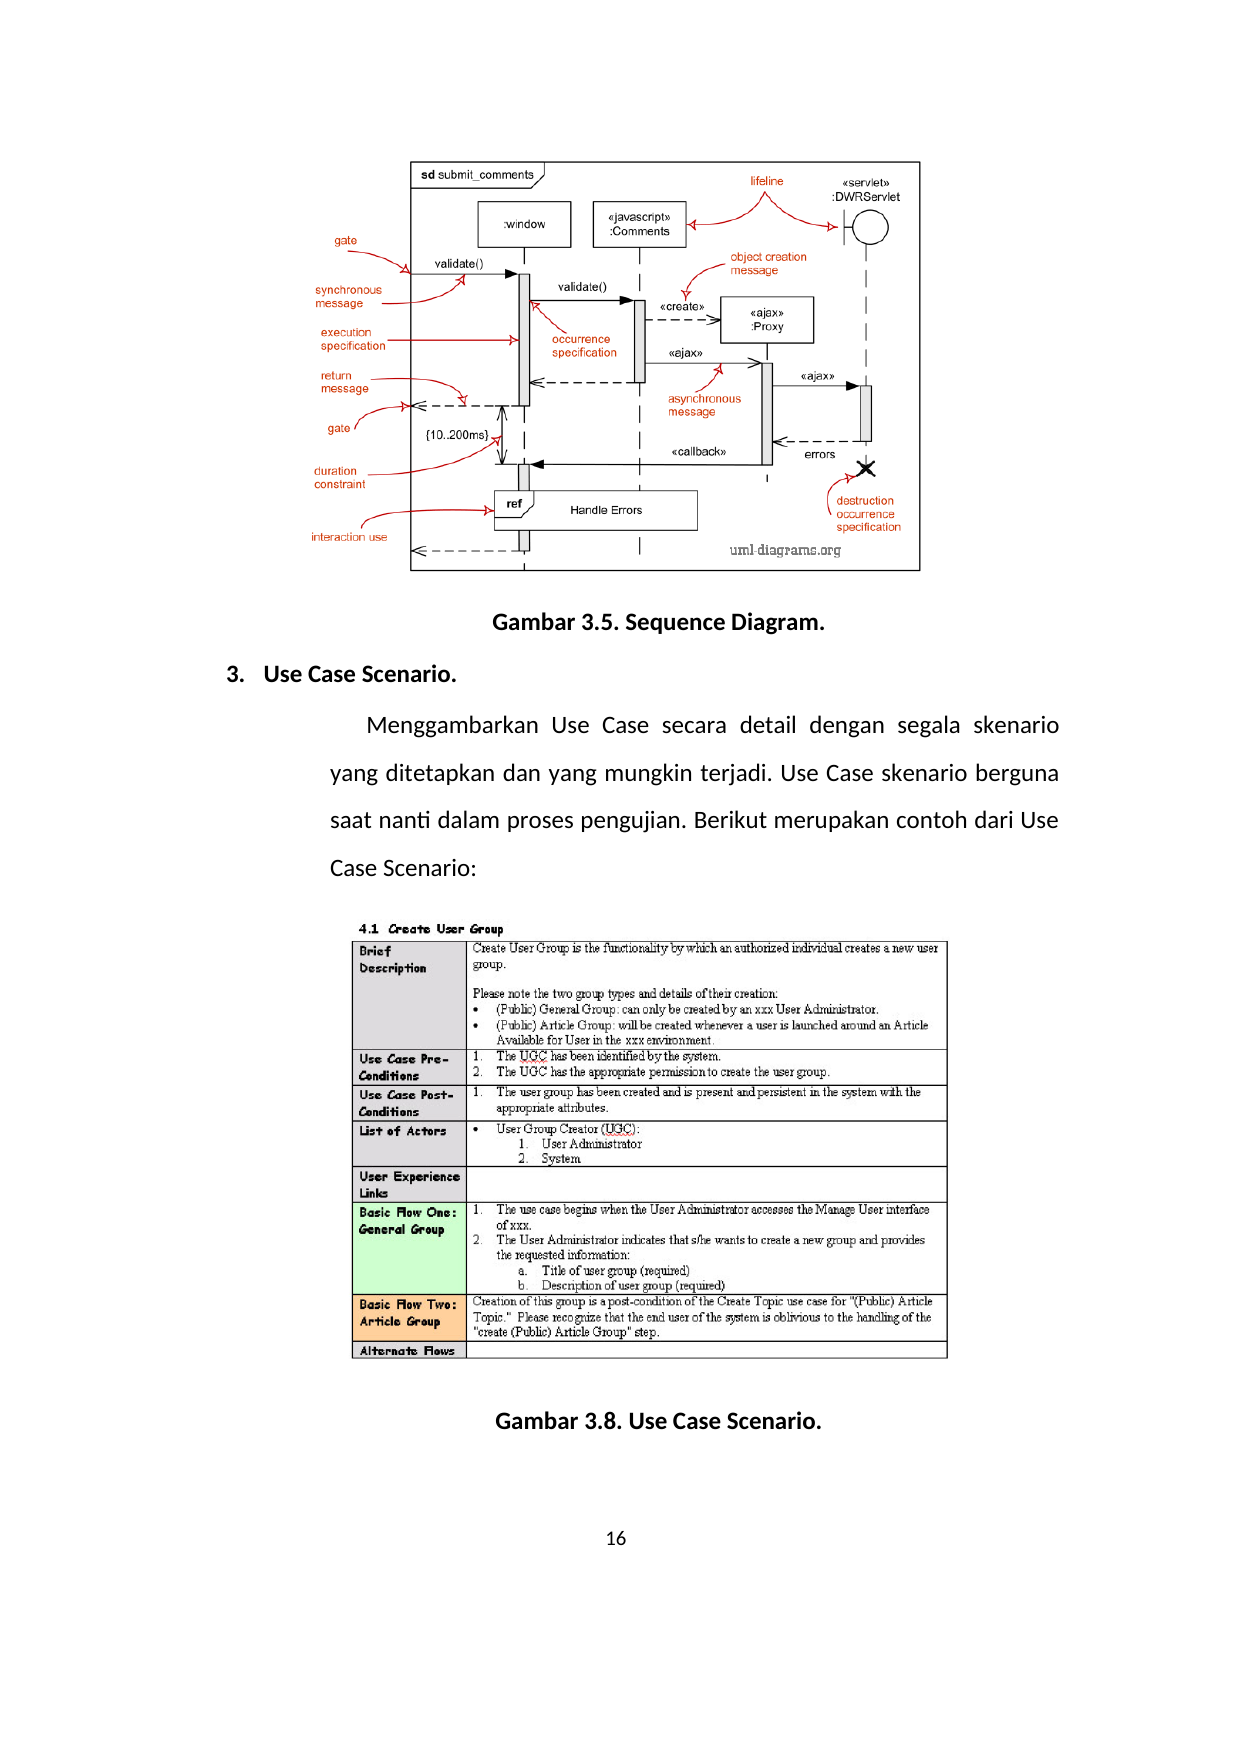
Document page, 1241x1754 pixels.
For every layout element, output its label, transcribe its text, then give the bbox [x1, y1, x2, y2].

text Menggambarkan Use Case secara detail dengan segala skenario yang ditetapkan dan yang mungkin terjadi. Use Case skenario berguna saat nanti dalam proses pengujian. Berikut merupakan contoh dari Use Case Scenario: [330, 709, 1060, 883]
picture [308, 159, 923, 574]
picture [345, 917, 958, 1371]
subtitle Gambar 3.5. Sequence Diagram. [226, 606, 1092, 637]
subtitle Gambar 3.8. Use Case Scenario. [226, 1406, 1092, 1436]
subtitle Use Case Scenario. [226, 658, 1092, 688]
